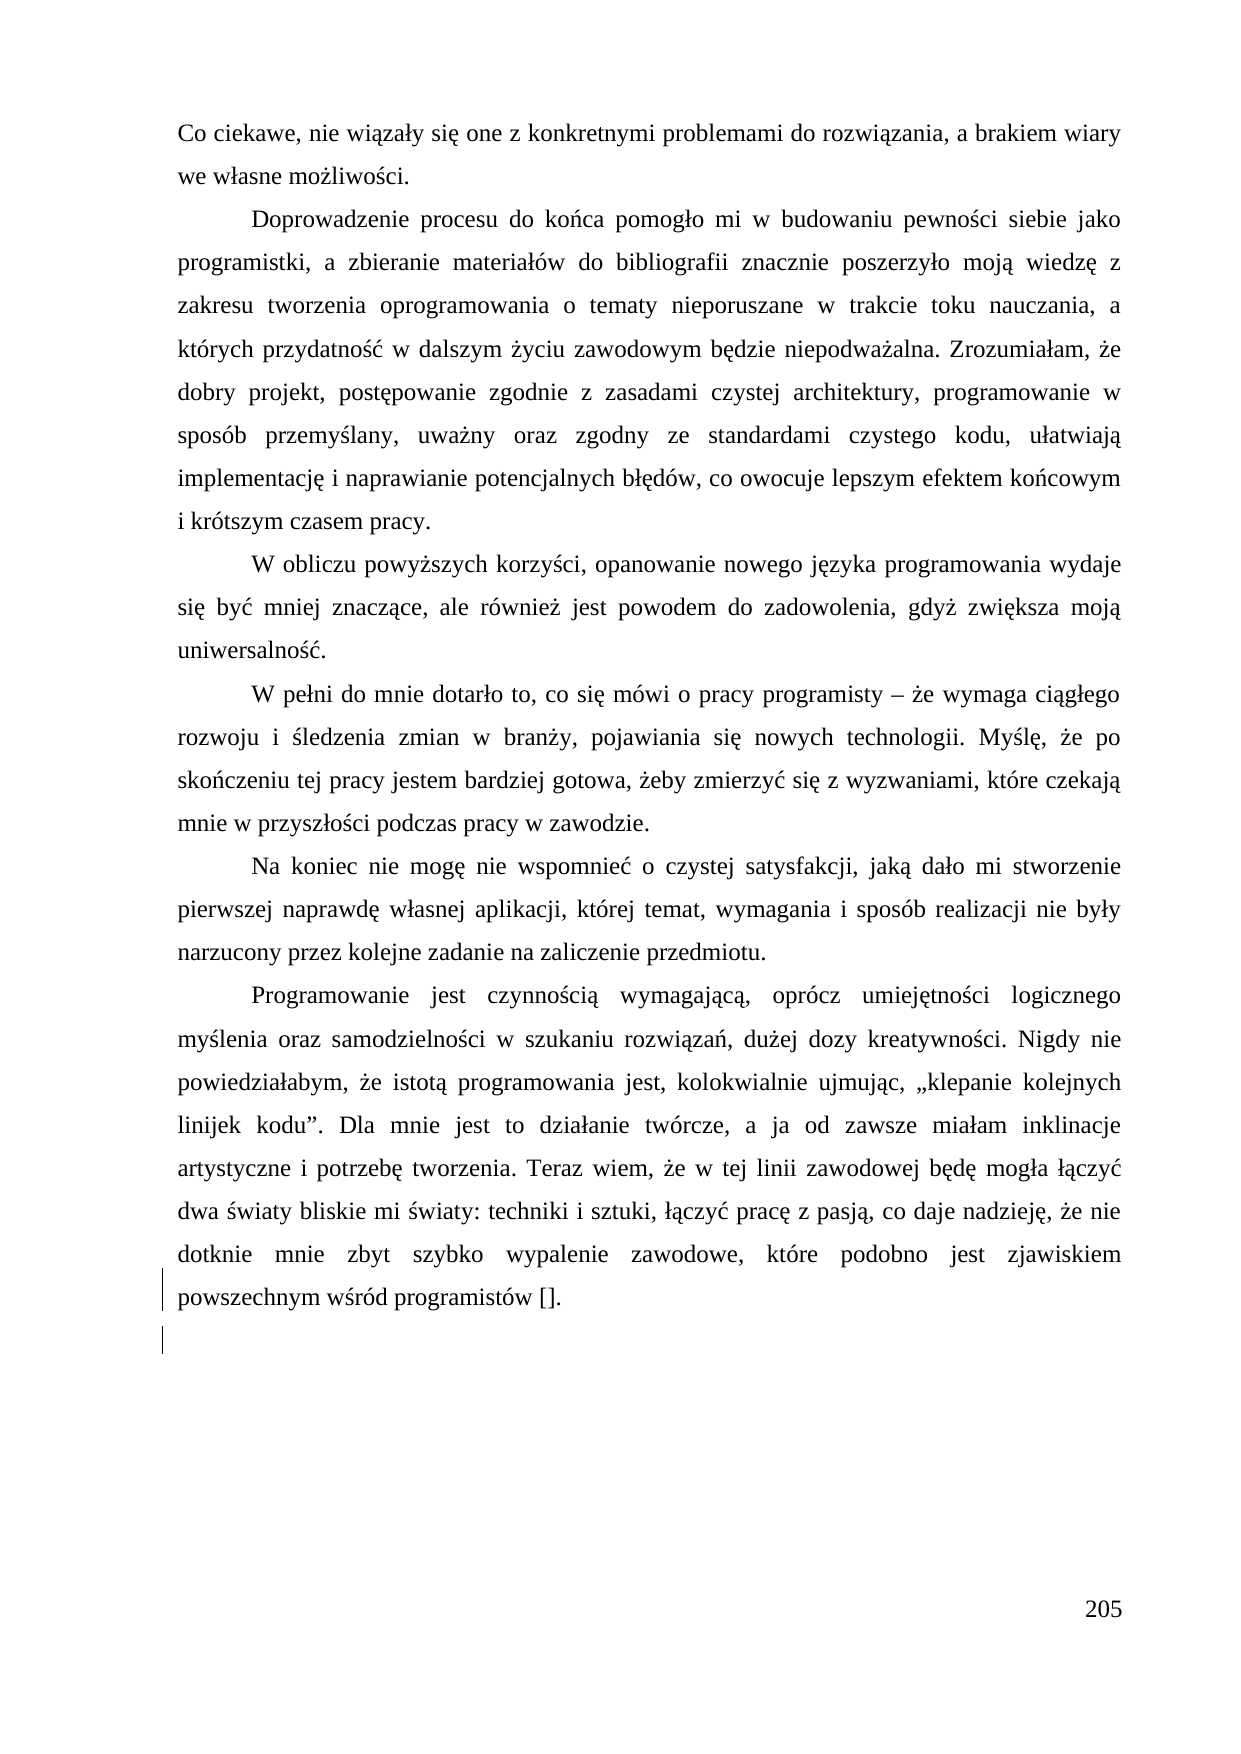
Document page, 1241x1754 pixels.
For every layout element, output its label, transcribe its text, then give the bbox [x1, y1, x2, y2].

text W pełni do mnie dotarło to, co się mówi o pracy programisty – że wymaga ciągłego rozwoju i śledzenia zmian w branży, pojawiania się nowych technologii. Myślę, że po skończeniu tej pracy jestem bardziej gotowa, żeby zmierzyć się z wyzwaniami, które czekają mnie w przyszłości podczas pracy w zawodzie. [177, 679, 1122, 837]
text W obliczu powyższych korzyści, opanowanie nowego języka programowania wydaje się być mniej znaczące, ale również jest powodem do zadowolenia, gdyż zwiększa moją uniwersalność. [177, 549, 1122, 664]
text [177, 118, 1122, 190]
text Doprowadzenie procesu do końca pomogło mi w budowaniu pewności siebie jako programistki, a zbieranie materiałów do bibliografii znacznie poszerzyło moją wiedzę z zakresu tworzenia oprogramowania o tematy nieporuszane w trakcie toku nauczania, a których przydatność w dalszym życiu zawodowym będzie niepodważalna. Zrozumiałam, że dobry projekt, postępowanie zgodnie z zasadami czystej architektury, programowanie w sposób przemyślany, uważny oraz zgodny ze standardami czystego kodu, ułatwiają implementację i naprawianie potencjalnych błędów, co owocuje lepszym efektem końcowym i krótszym czasem pracy. [177, 204, 1122, 535]
text Programowanie jest czynnością wymagającą, oprócz umiejętności logicznego myślenia oraz samodzielności w szukaniu rozwiązań, dużej dozy kreatywności. Nigdy nie powiedziałabym, że istotą programowania jest, kolokwialnie ujmując, „klepanie kolejnych linijek kodu”. Dla mnie jest to działanie twórcze, a ja od zawsze miałam inklinacje artystyczne i potrzebę tworzenia. Teraz wiem, że w tej linii zawodowej będę mogła łączyć dwa światy bliskie mi światy: techniki i sztuki, łączyć pracę z pasją, co daje nadzieję, że nie dotknie mnie zbyt szybko wypalenie zawodowe, które podobno jest zjawiskiem powszechnym wśród programistów []. [177, 981, 1122, 1311]
text Na koniec nie mogę nie wspomnieć o czystej satysfakcji, jaką dało mi stworzenie pierwszej naprawdę własnej aplikacji, której temat, wymagania i sposób realizacji nie były narzucony przez kolejne zadanie na zaliczenie przedmiotu. [177, 851, 1122, 966]
